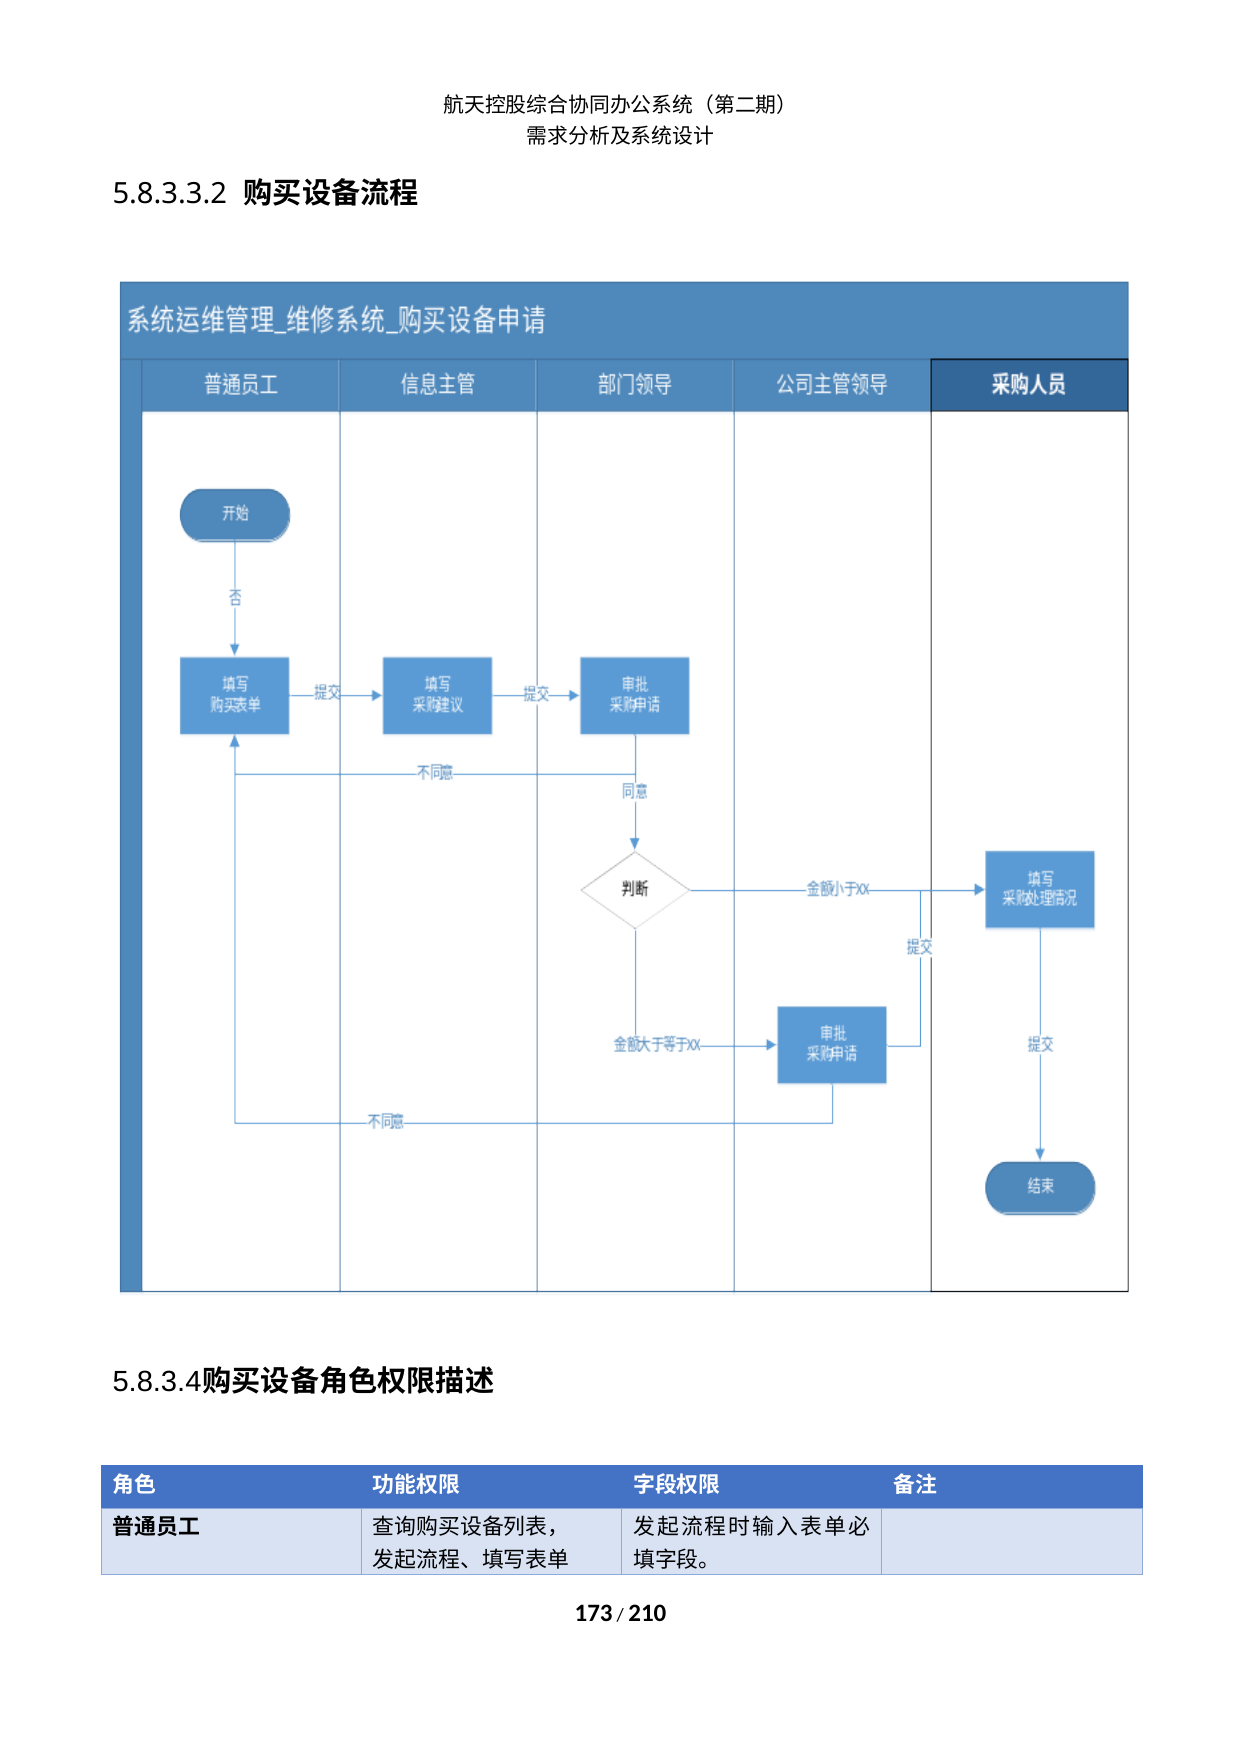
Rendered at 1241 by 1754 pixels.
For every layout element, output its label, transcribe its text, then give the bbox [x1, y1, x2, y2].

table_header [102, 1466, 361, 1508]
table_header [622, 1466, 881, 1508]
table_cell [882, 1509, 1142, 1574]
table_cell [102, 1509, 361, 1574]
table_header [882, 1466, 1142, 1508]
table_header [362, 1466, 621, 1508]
list 购买设备角色权限描述 [112, 1347, 1128, 1412]
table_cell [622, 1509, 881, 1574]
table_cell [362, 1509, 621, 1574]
subtitle 购买设备流程 [112, 158, 1128, 223]
